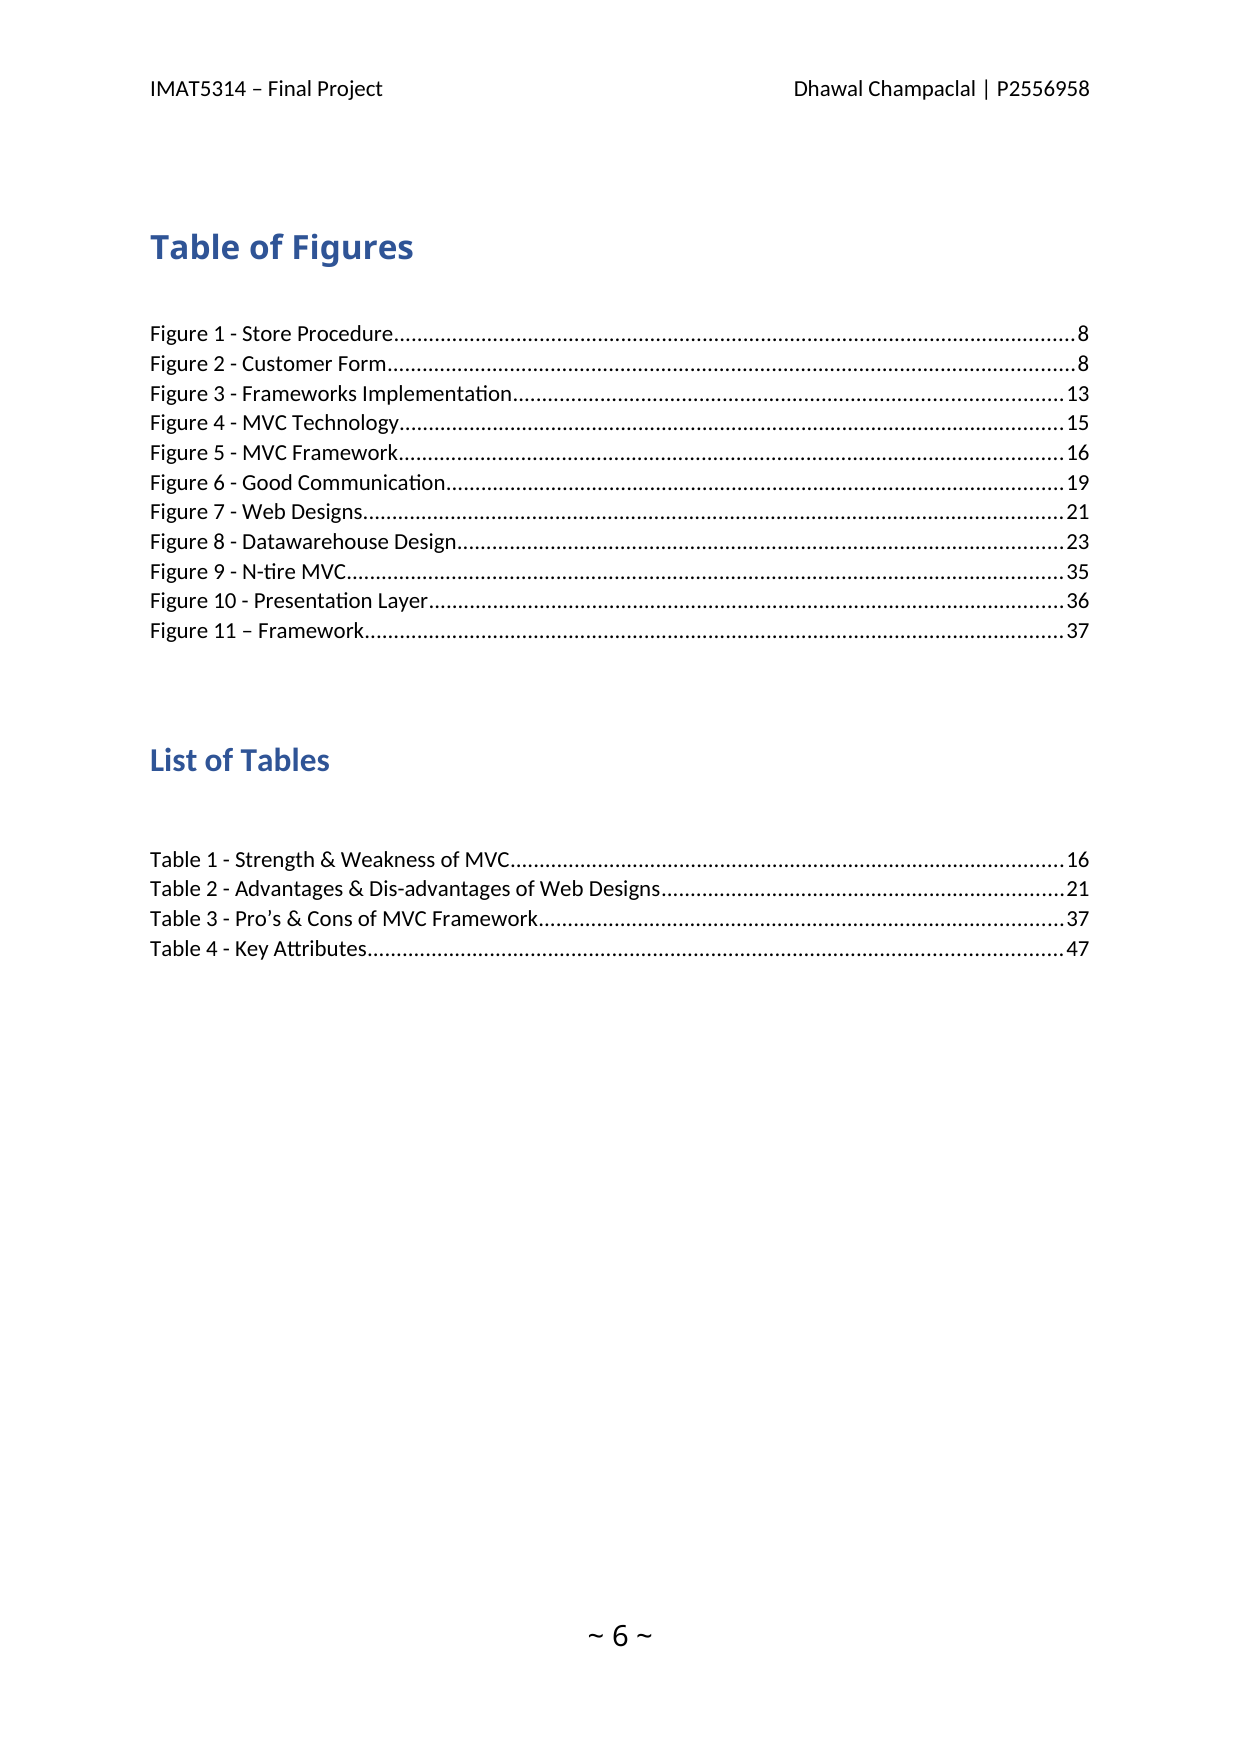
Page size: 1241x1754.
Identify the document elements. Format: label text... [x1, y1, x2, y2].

text Figure 11 – Framework 37 [150, 616, 1090, 644]
text Table 2 - Advantages & Dis-advantages of Web Designs 21 [150, 874, 1090, 902]
text Figure 3 - Frameworks Implementation 13 [150, 379, 1090, 407]
text Figure 2 - Customer Form 8 [150, 349, 1090, 377]
text Figure 8 - Datawarehouse Design 23 [150, 527, 1090, 555]
text Figure 7 - Web Designs 21 [150, 497, 1090, 525]
text Figure 4 - MVC Technology 15 [150, 408, 1090, 436]
text Figure 6 - Good Communication 19 [150, 468, 1090, 496]
text List of Tables [150, 738, 1090, 779]
text Table 3 - Pro’s & Cons of MVC Framework 37 [150, 904, 1090, 932]
text Figure 10 - Presentation Layer 36 [150, 586, 1090, 614]
subtitle Table of Figures [150, 224, 1090, 269]
text Figure 9 - N-tire MVC 35 [150, 557, 1090, 585]
text Table 4 - Key Attributes 47 [150, 934, 1090, 962]
text Table 1 - Strength & Weakness of MVC 16 [150, 845, 1090, 873]
text Figure 1 - Store Procedure 8 [150, 319, 1090, 347]
text Figure 5 - MVC Framework 16 [150, 438, 1090, 466]
